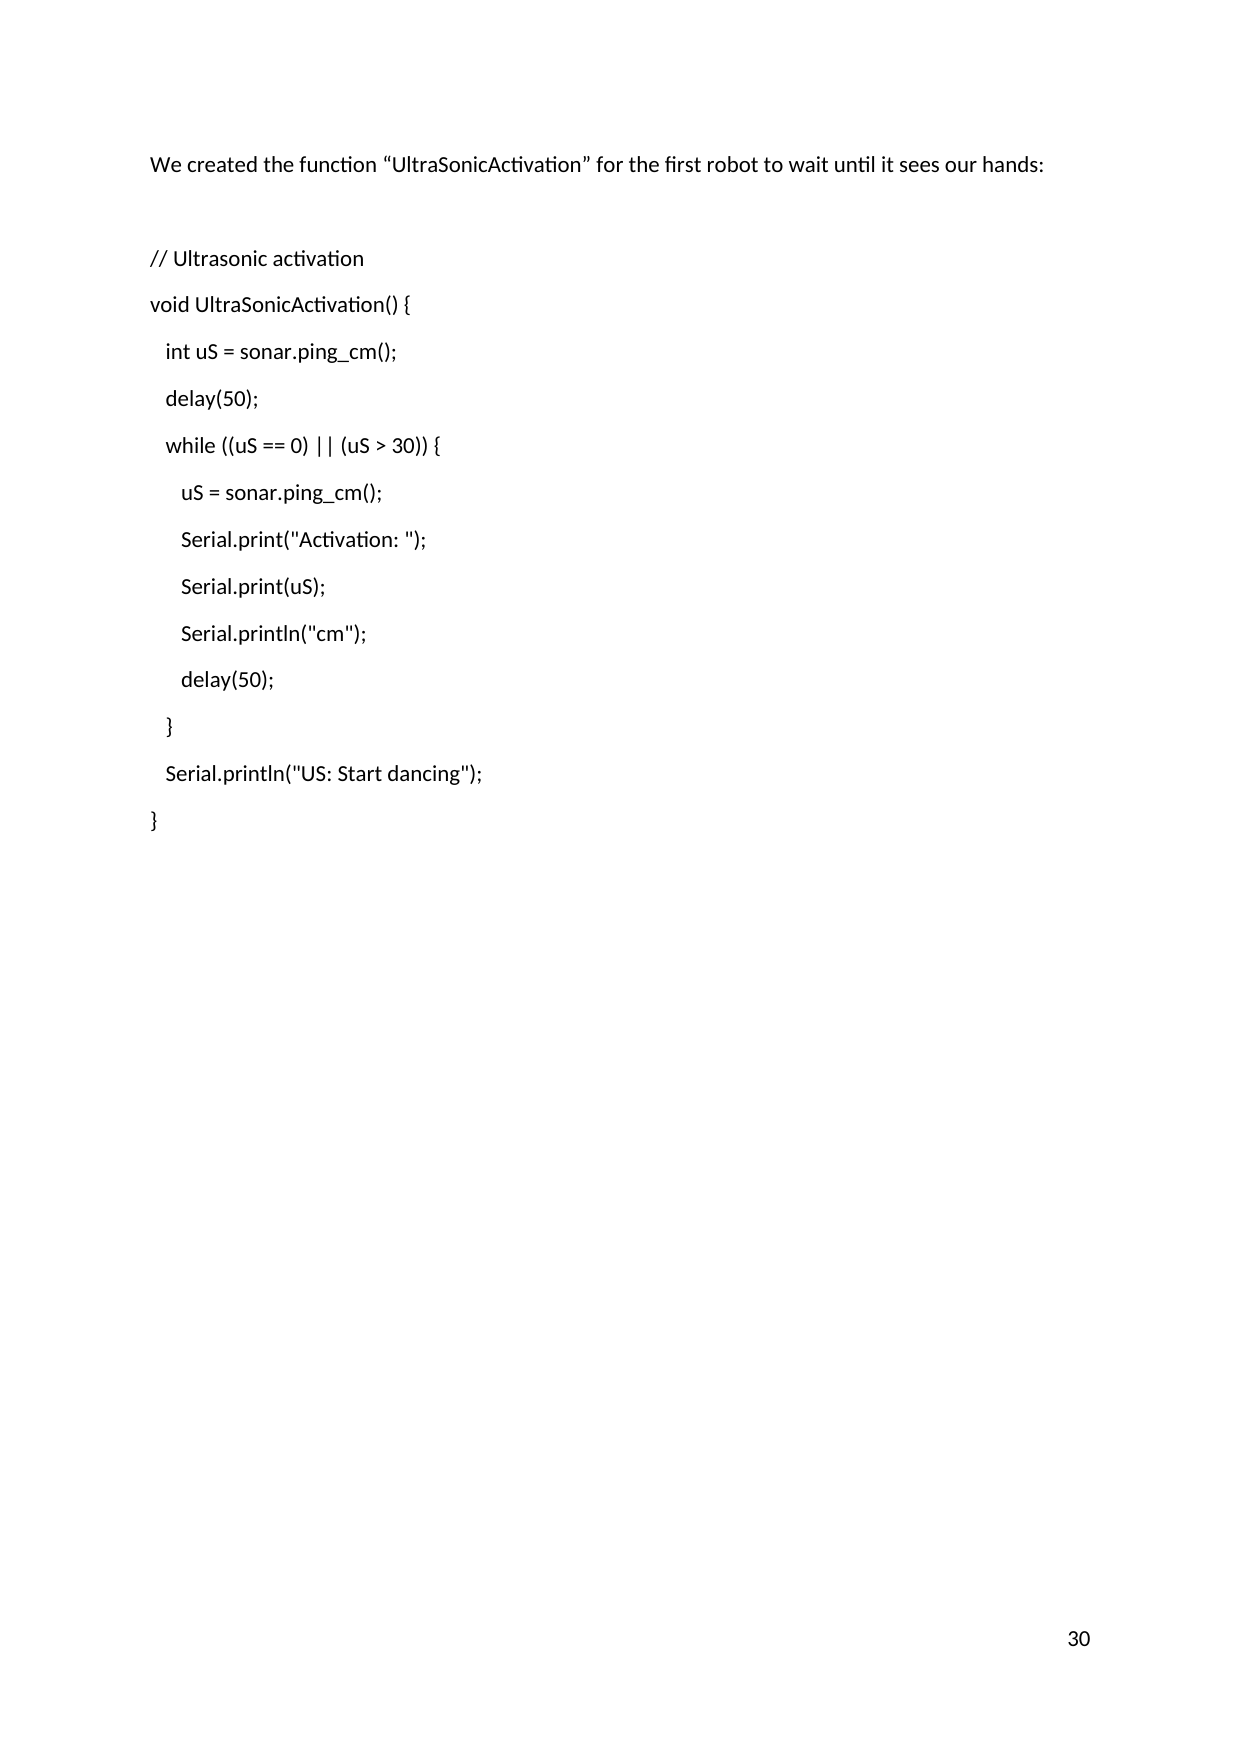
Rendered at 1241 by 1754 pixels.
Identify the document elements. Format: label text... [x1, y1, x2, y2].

text uS = sonar.ping_cm(); [150, 478, 1090, 506]
text while ((uS == 0) || (uS > 30)) { [150, 431, 1090, 459]
text delay(50); [150, 384, 1090, 412]
text int uS = sonar.ping_cm(); [150, 337, 1090, 366]
text Serial.print(uS); [150, 572, 1090, 600]
text // Ultrasonic activation [150, 244, 1090, 272]
text void UltraSonicActivation() { [150, 291, 1090, 319]
text Serial.print("Activation: "); [150, 525, 1090, 553]
text Serial.println("cm"); [150, 619, 1090, 647]
text We created the function “UltraSonicActivation” for the first robot to wait until it sees our hands: [150, 150, 1090, 178]
text } [150, 806, 1090, 834]
text Serial.println("US: Start dancing"); [150, 759, 1090, 787]
text } [150, 712, 1090, 741]
text delay(50); [150, 666, 1090, 694]
